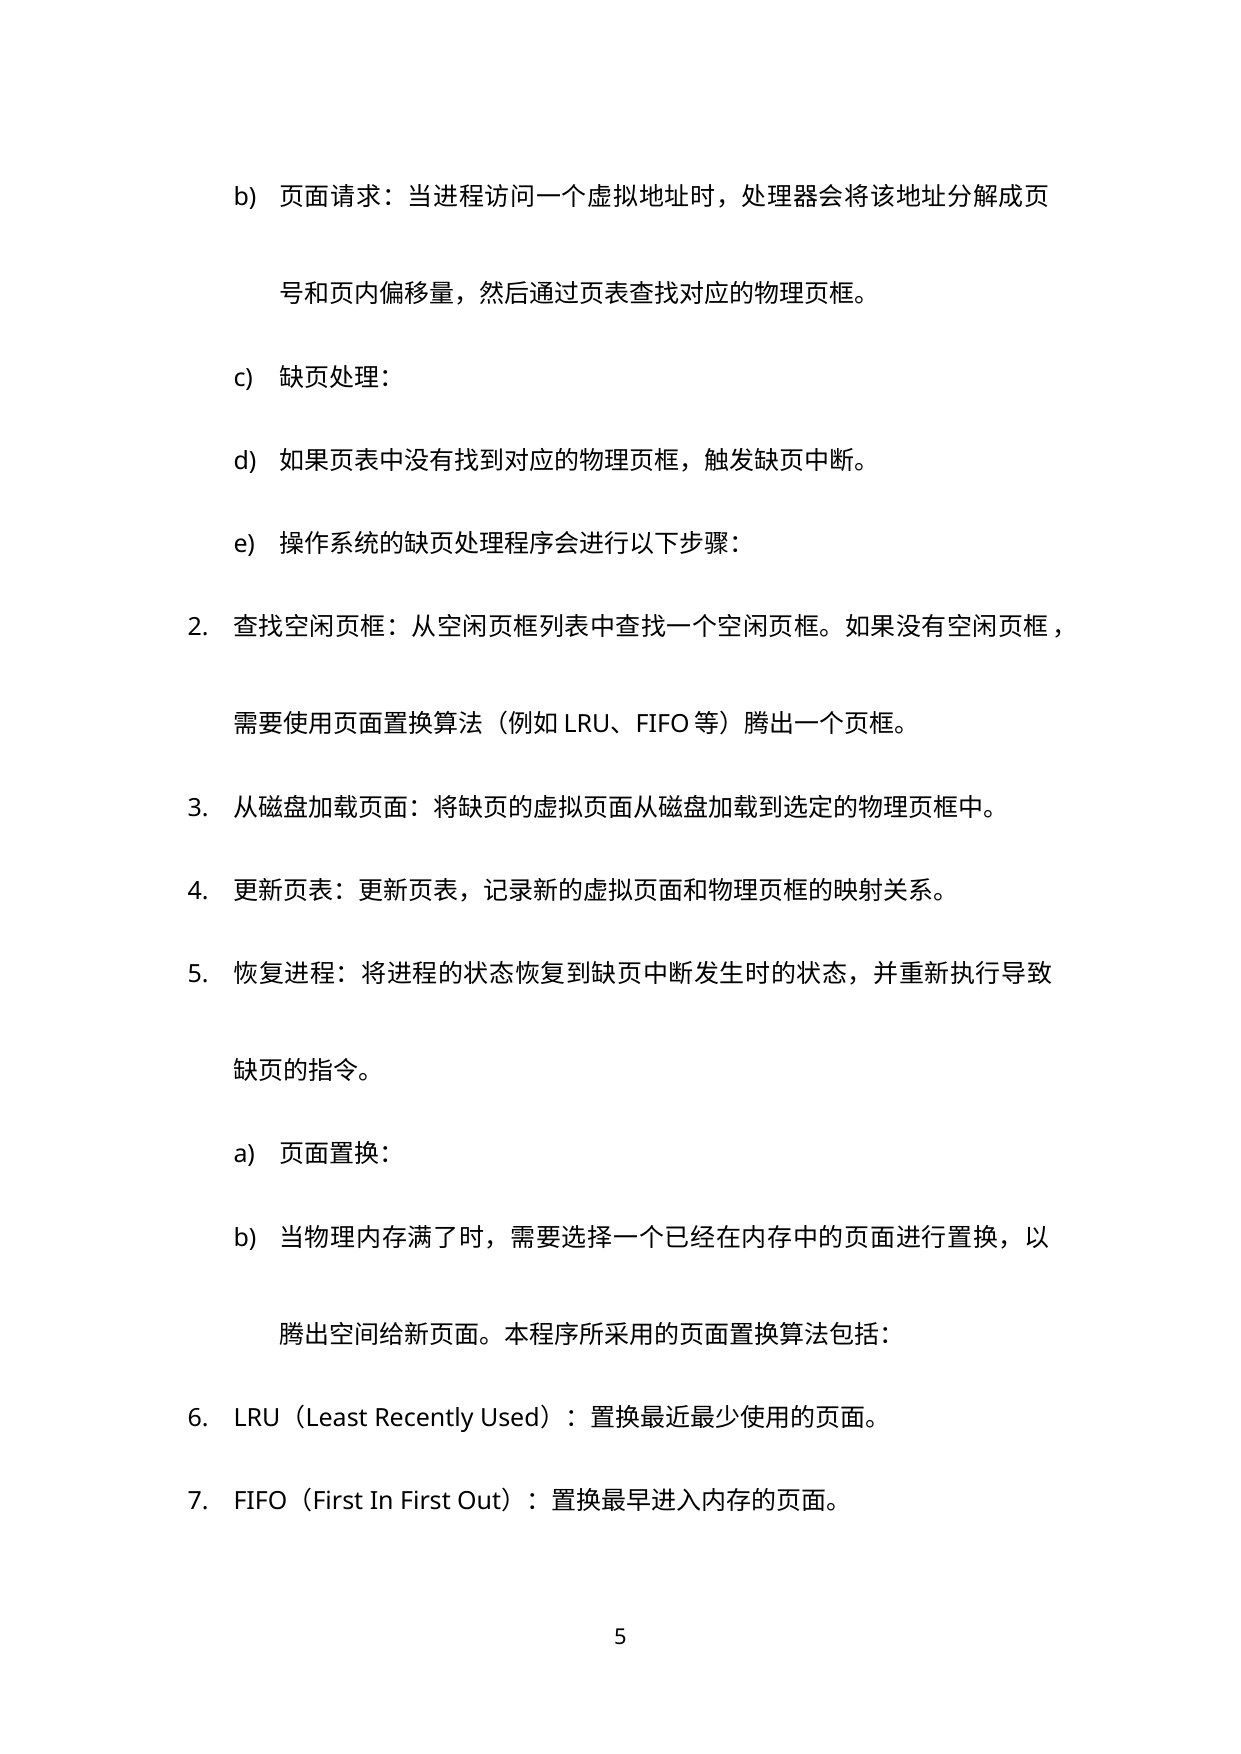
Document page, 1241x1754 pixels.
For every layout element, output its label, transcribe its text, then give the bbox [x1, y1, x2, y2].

list 页面请求：当进程访问一个虚拟地址时，处理器会将该地址分解成页号和页内偏移量，然后通过页表查找对应的物理页框。 [233, 162, 1053, 324]
list 查找空闲页框：从空闲页框列表中查找一个空闲页框。如果没有空闲页框，需要使用页面置换算法（例如LRU、FIFO等）腾出一个页框。 [187, 592, 1053, 754]
list LRU（Least Recently Used）：置换最近最少使用的页面。 [187, 1383, 1053, 1448]
list 缺页处理： [233, 343, 1053, 408]
list 如果页表中没有找到对应的物理页框，触发缺页中断。 [233, 426, 1053, 491]
list 恢复进程：将进程的状态恢复到缺页中断发生时的状态，并重新执行导致缺页的指令。 [187, 939, 1053, 1101]
list 更新页表：更新页表，记录新的虚拟页面和物理页框的映射关系。 [187, 856, 1053, 921]
list 页面置换： [233, 1119, 1053, 1184]
list 从磁盘加载页面：将缺页的虚拟页面从磁盘加载到选定的物理页框中。 [187, 773, 1053, 838]
list 当物理内存满了时，需要选择一个已经在内存中的页面进行置换，以腾出空间给新页面。本程序所采用的页面置换算法包括： [233, 1203, 1053, 1365]
list FIFO（First In First Out）：置换最早进入内存的页面。 [187, 1466, 1053, 1531]
list 操作系统的缺页处理程序会进行以下步骤： [233, 509, 1053, 574]
